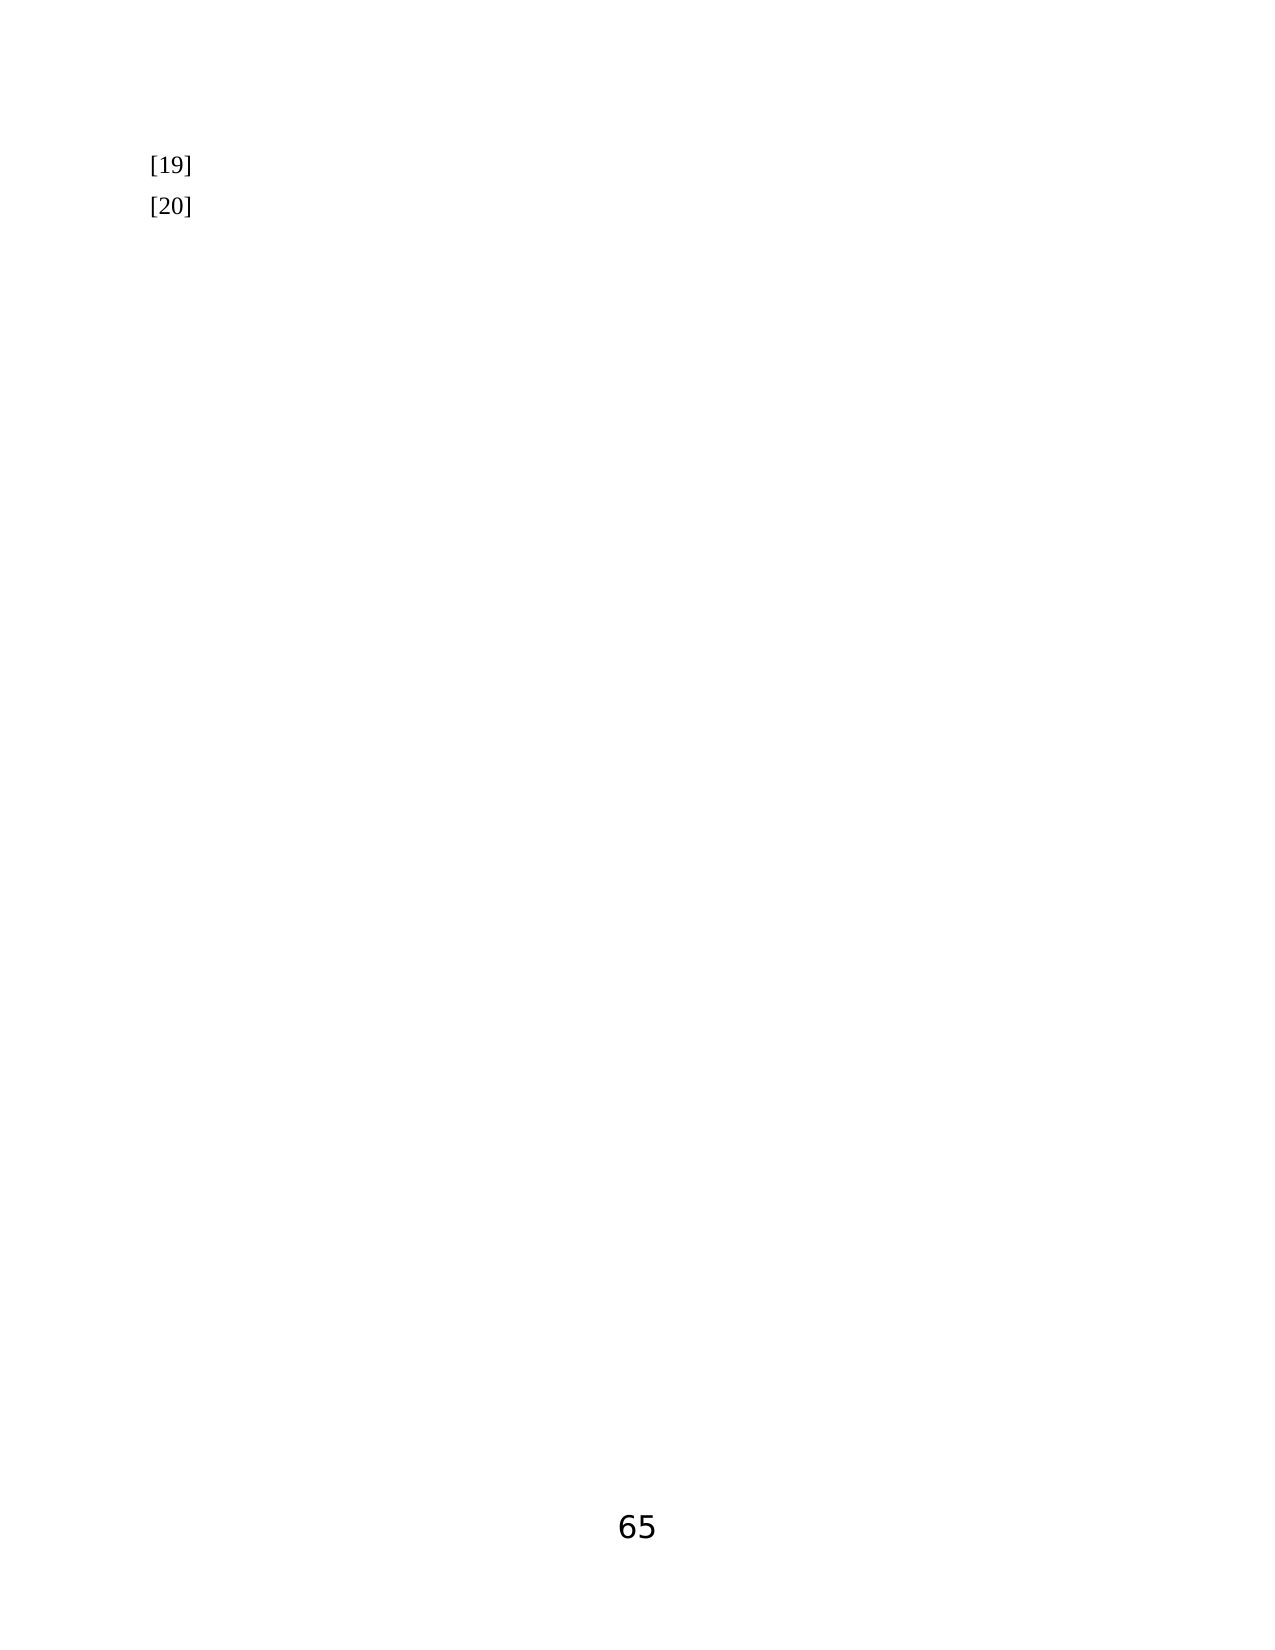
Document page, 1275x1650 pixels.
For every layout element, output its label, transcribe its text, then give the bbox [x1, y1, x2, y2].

text [19] [150, 150, 1125, 179]
text [20] [150, 191, 1125, 220]
